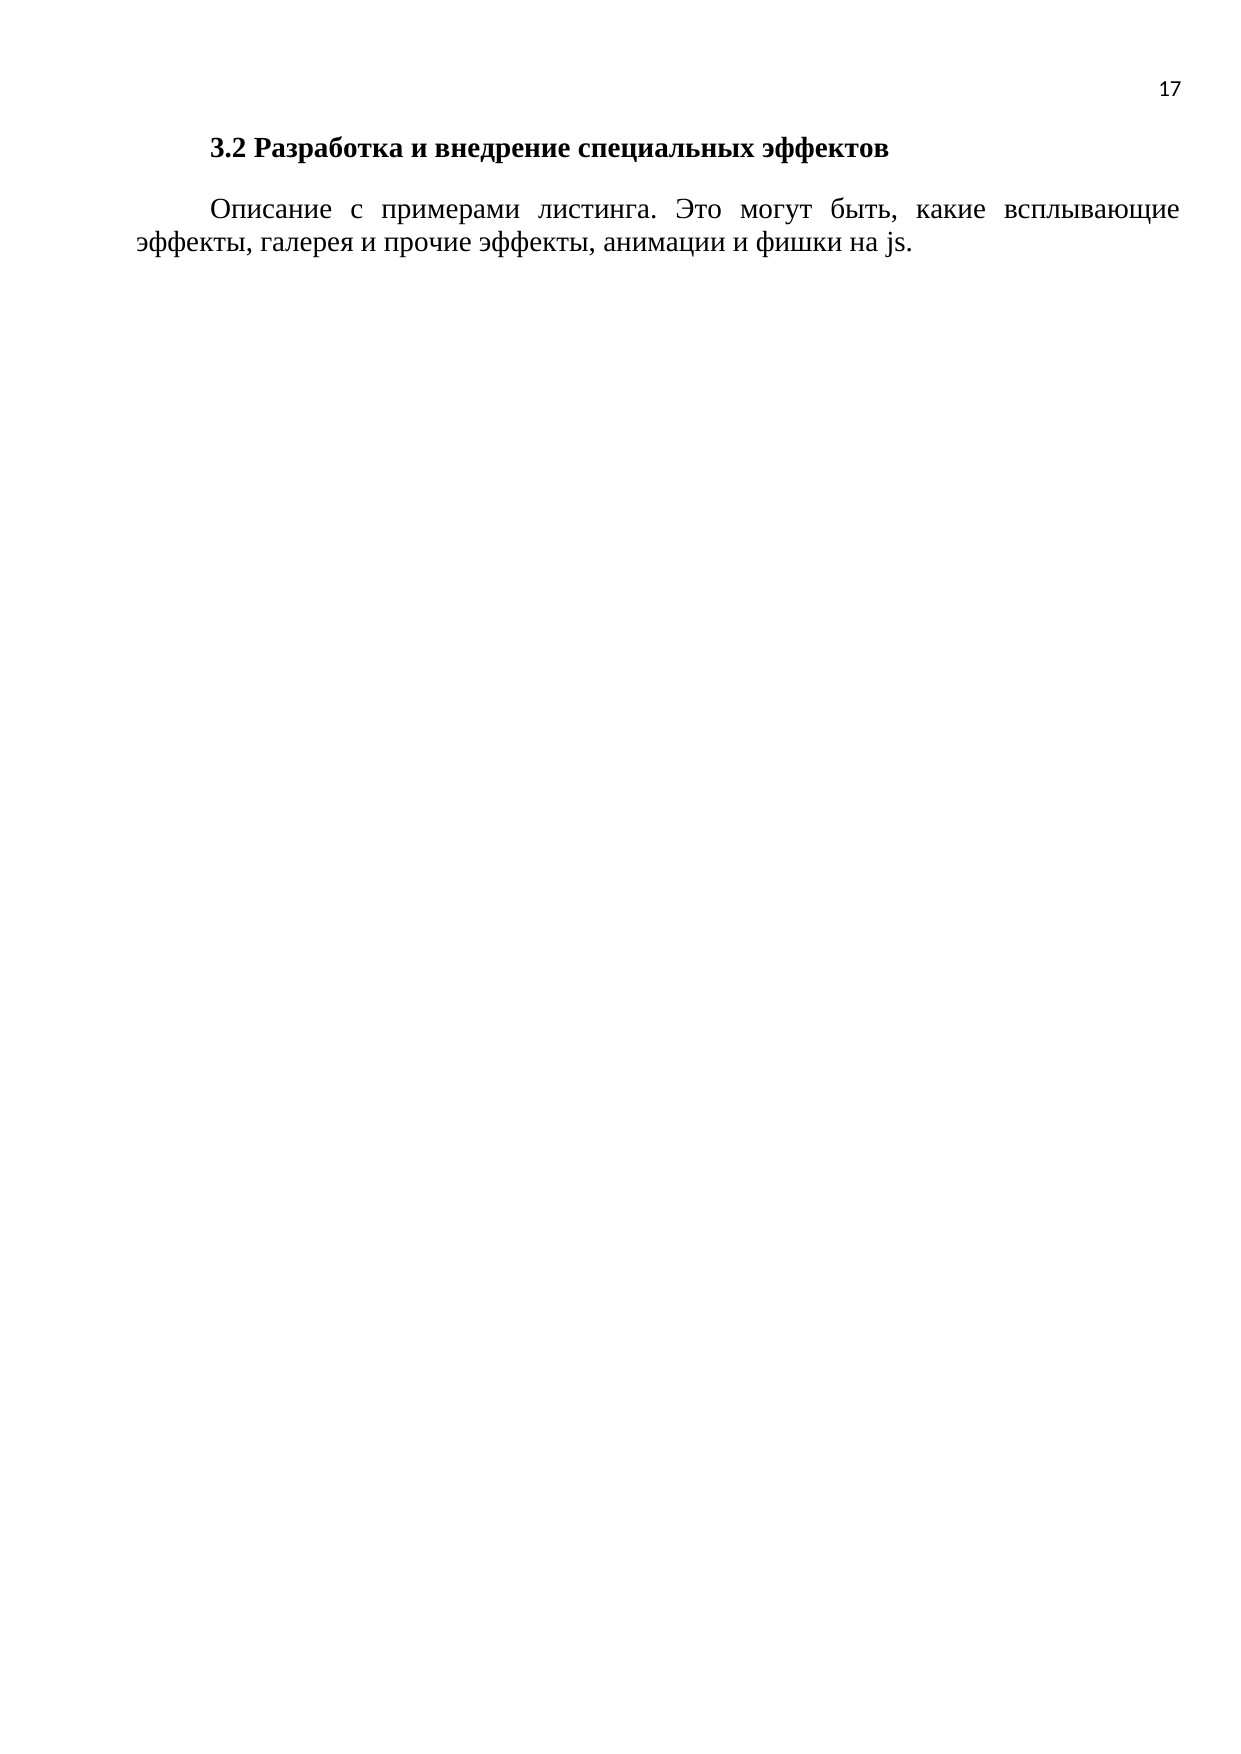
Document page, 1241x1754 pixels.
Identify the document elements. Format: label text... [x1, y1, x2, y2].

list Описание с примерами листинга. Это могут быть, какие всплывающие эффекты, галерея и прочие эффекты, анимации и фишки на js. [136, 191, 1181, 258]
subtitle 3.2 Разработка и внедрение специальных эффектов [136, 130, 1181, 163]
